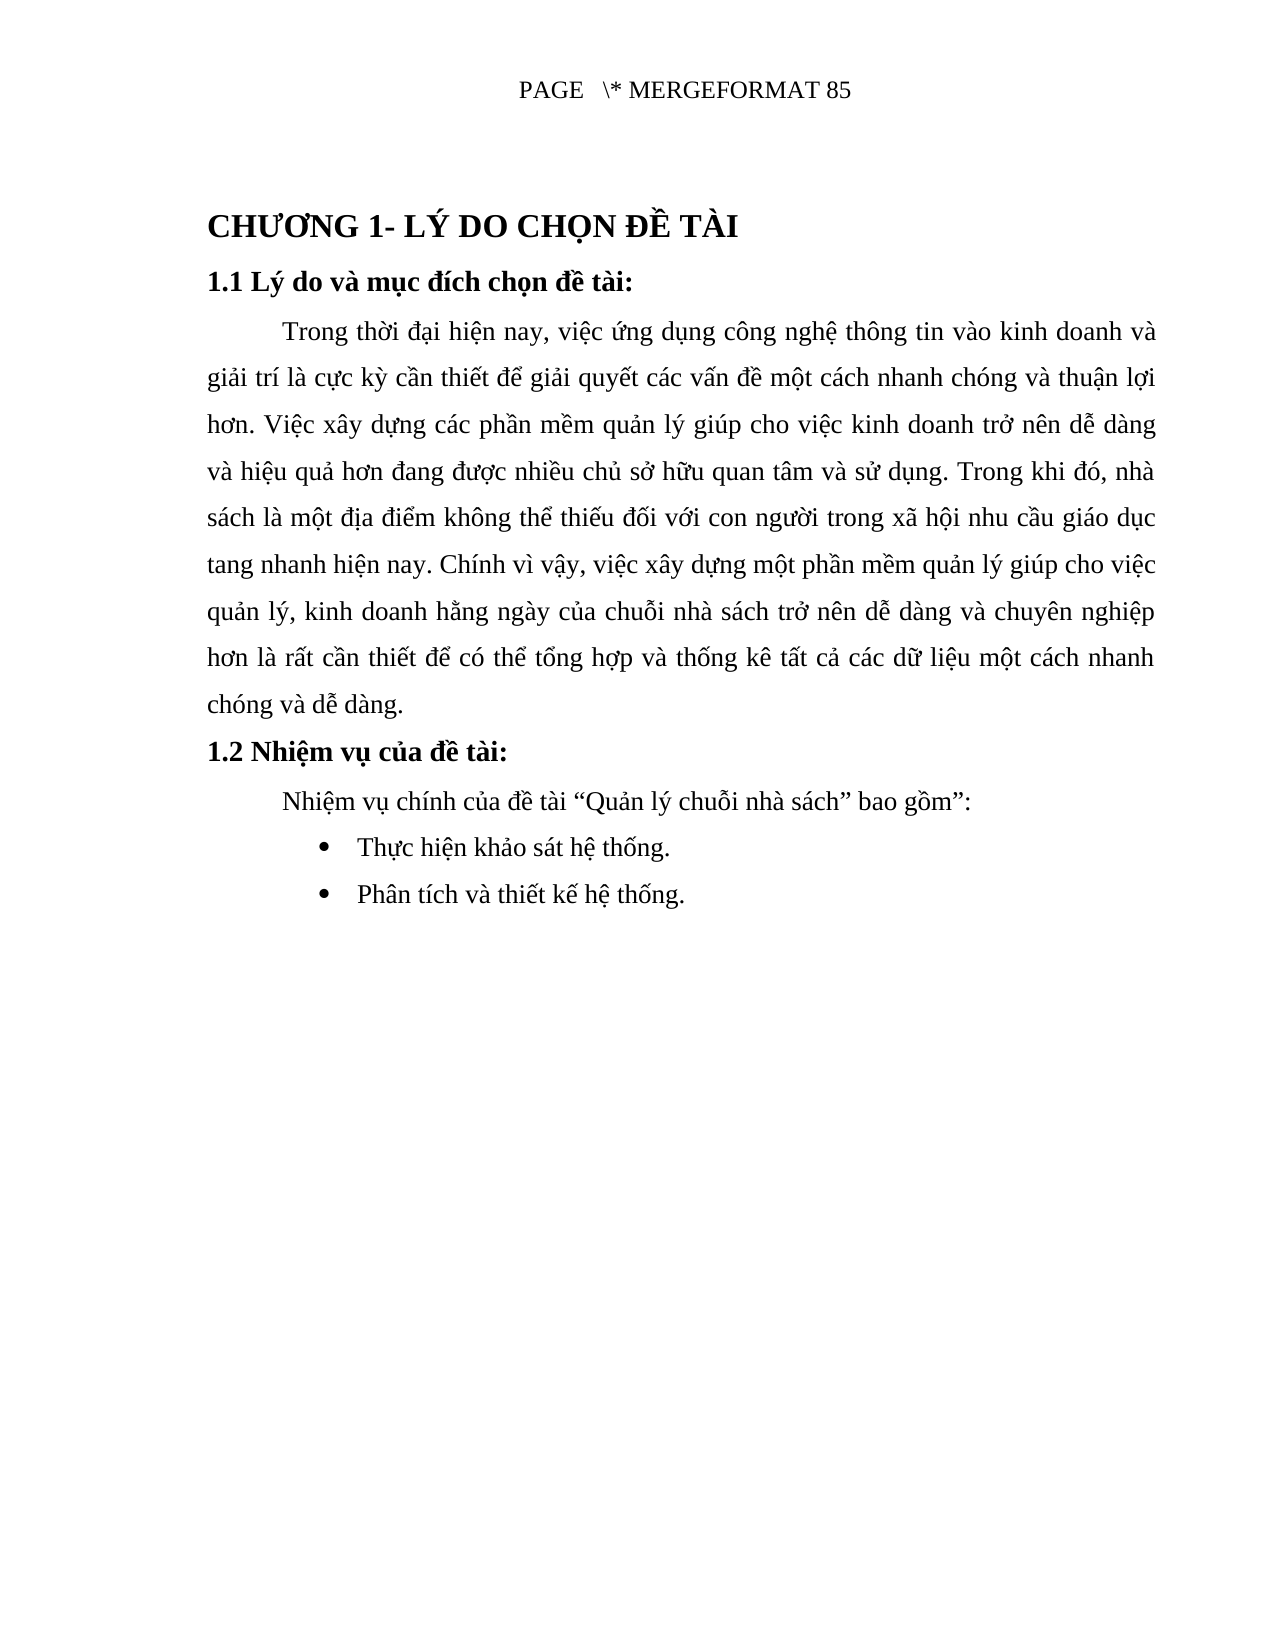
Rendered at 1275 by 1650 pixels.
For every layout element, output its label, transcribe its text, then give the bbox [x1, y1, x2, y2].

text Trong thời đại hiện nay, việc ứng dụng công nghệ thông tin vào kinh doanh và giải trí là cực kỳ cần thiết để giải quyết các vấn đề một cách nhanh chóng và thuận lợi hơn. Việc xây dựng các phần mềm quản lý giúp cho việc kinh doanh trở nên dễ dàng và hiệu quả hơn đang được nhiều chủ sở hữu quan tâm và sử dụng. Trong khi đó, nhà sách là một địa điểm không thể thiếu đối với con người trong xã hội nhu cầu giáo dục tang nhanh hiện nay. Chính vì vậy, việc xây dựng một phần mềm quản lý giúp cho việc quản lý, kinh doanh hằng ngày của chuỗi nhà sách trở nên dễ dàng và chuyên nghiệp hơn là rất cần thiết để có thể tổng hợp và thống kê tất cả các dữ liệu một cách nhanh chóng và dễ dàng. [207, 314, 1157, 719]
list 1.2 Nhiệm vụ của đề tài: [207, 734, 1157, 768]
text Nhiệm vụ chính của đề tài “Quản lý chuỗi nhà sách” bao gồm”: [207, 785, 1157, 816]
list Phân tích và thiết kế hệ thống. [319, 878, 1157, 910]
list 1.1 Lý do và mục đích chọn đề tài: [207, 264, 1157, 298]
text CHƯƠNG 1- LÝ DO CHỌN ĐỀ TÀI [207, 207, 1157, 245]
list Thực hiện khảo sát hệ thống. [319, 832, 1157, 863]
